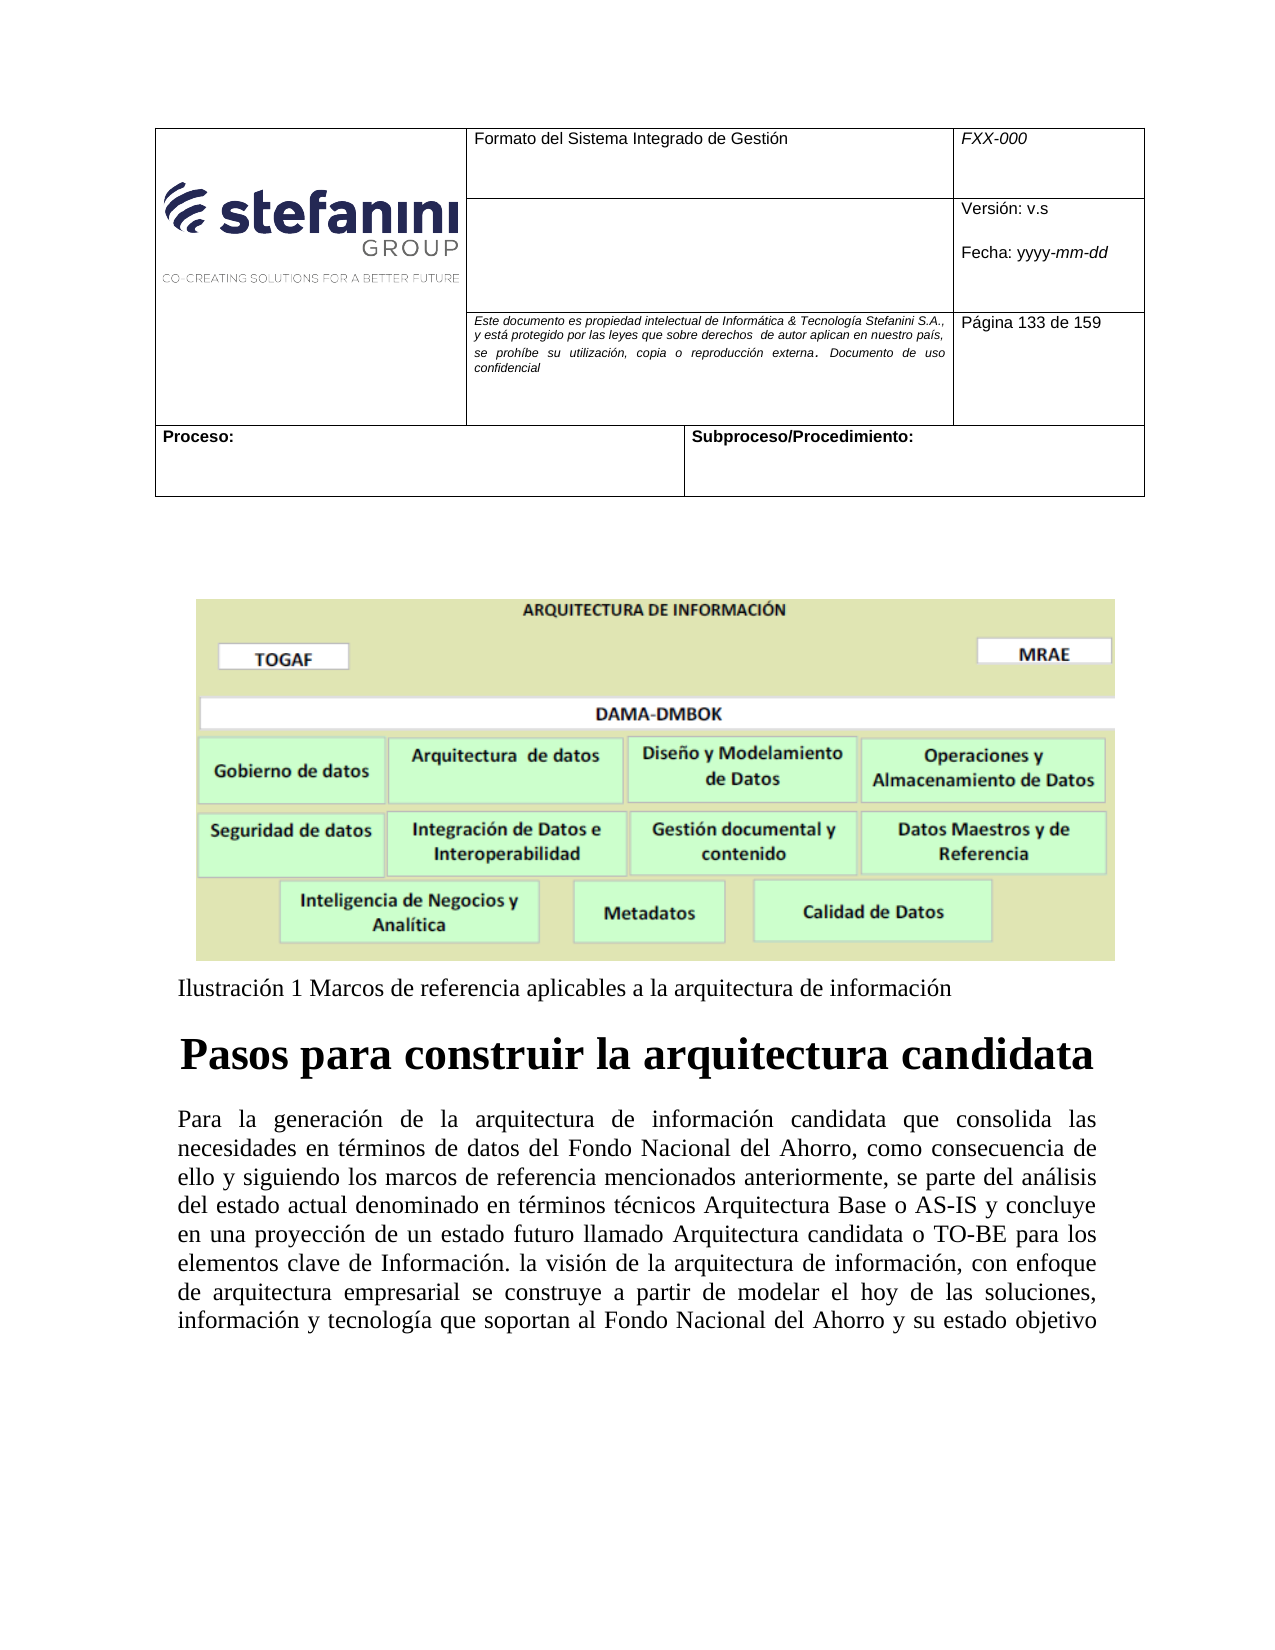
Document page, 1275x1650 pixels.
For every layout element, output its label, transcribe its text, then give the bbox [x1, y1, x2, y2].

text Para la generación de la arquitectura de información candidata que consolida las necesidades en términos de datos del Fondo Nacional del Ahorro, como consecuencia de ello y siguiendo los marcos de referencia mencionados anteriormente, se parte del análisis del estado actual denominado en términos técnicos Arquitectura Base o AS-IS y concluye en una proyección de un estado futuro llamado Arquitectura candidata o TO-BE para los elementos clave de Información. la visión de la arquitectura de información, con enfoque de arquitectura empresarial se construye a partir de modelar el hoy de las soluciones, información y tecnología que soportan al Fondo Nacional del Ahorro y su estado objetivo en un alto nivel caracterizando los elementos de arquitectura. En general los pasos clave para construir las arquitecturas para cada uno de los dominios deben considerar: [177, 1104, 1098, 1334]
subtitle Pasos para construir la arquitectura candidata [177, 1026, 1098, 1079]
text Ilustración 1 Marcos de referencia aplicables a la arquitectura de información [177, 973, 1098, 1001]
picture [162, 182, 460, 286]
picture [196, 599, 1115, 961]
